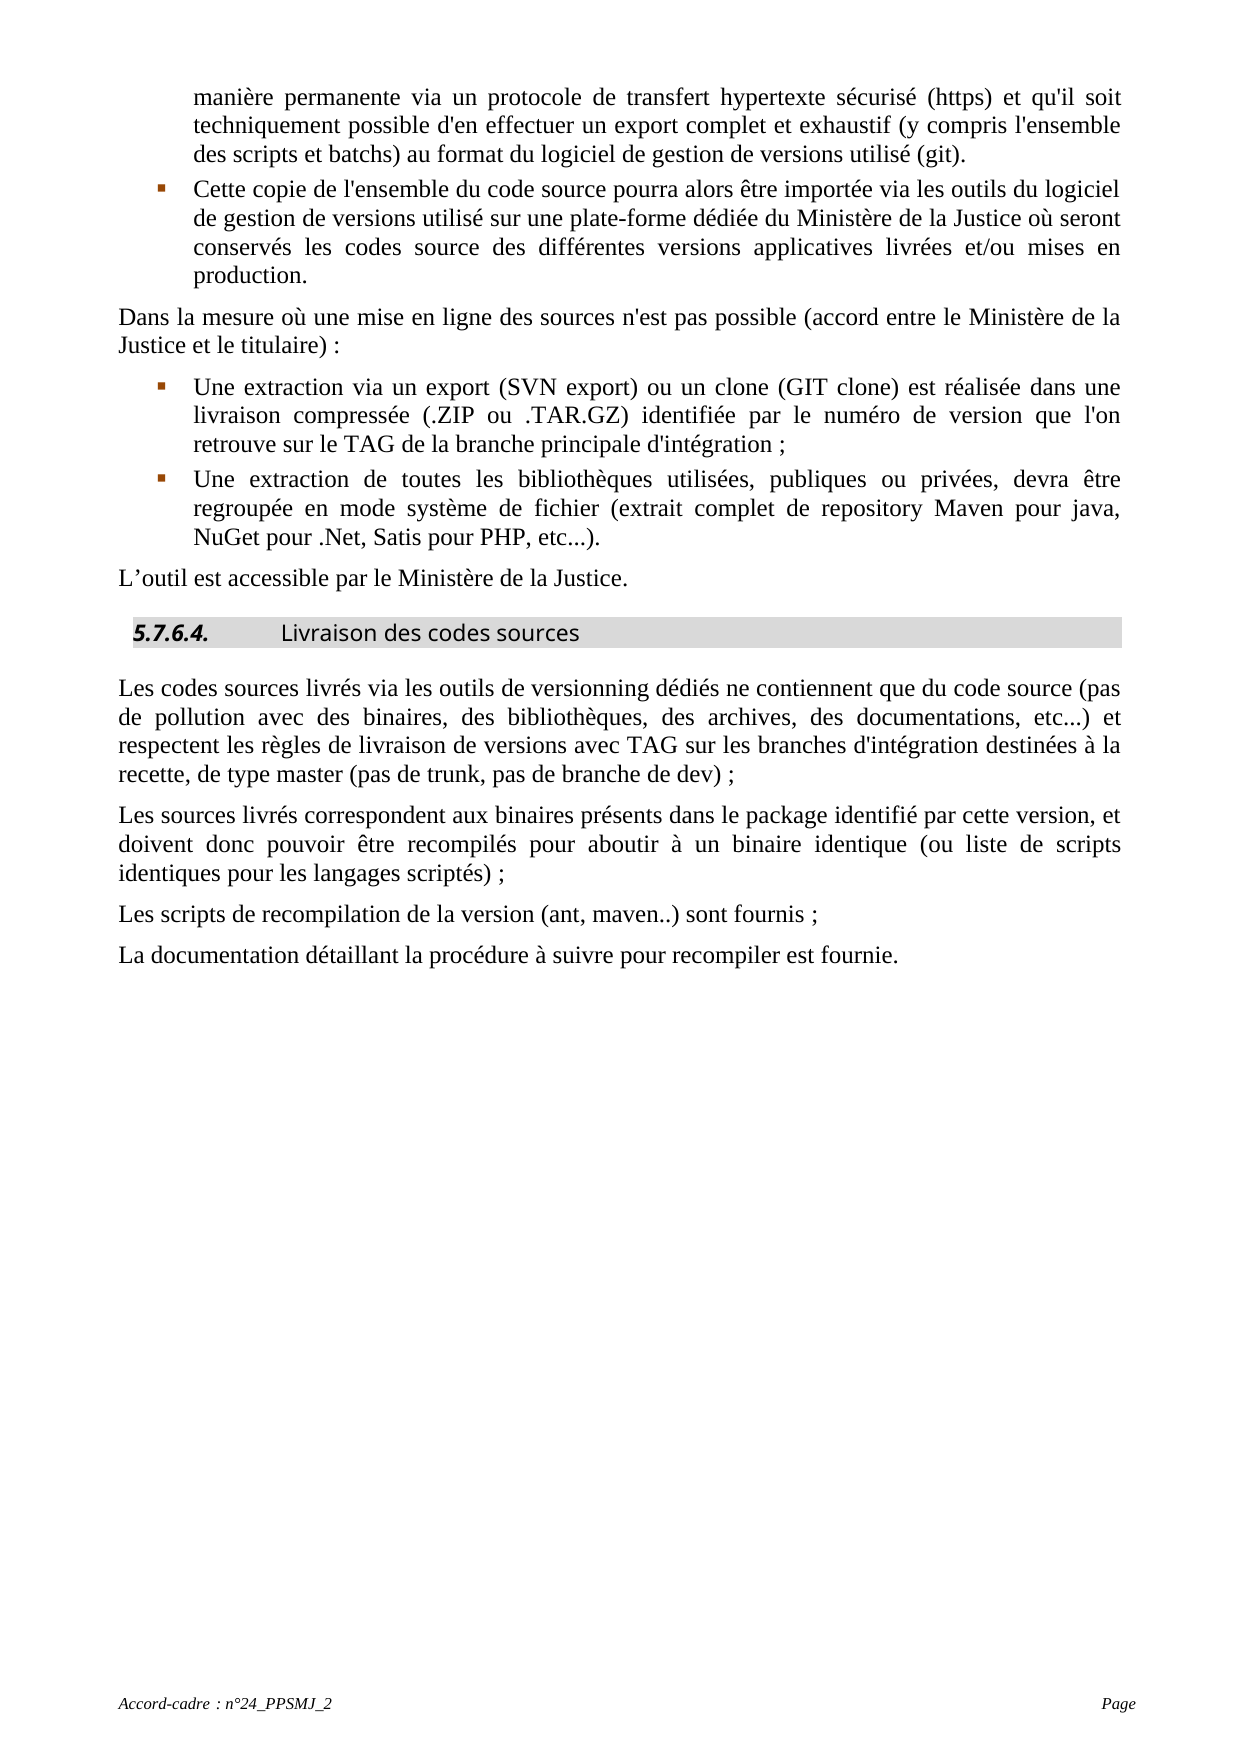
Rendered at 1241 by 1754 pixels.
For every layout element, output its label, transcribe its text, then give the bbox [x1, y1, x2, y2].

text Les scripts de recompilation de la version (ant, maven..) sont fournis ; [118, 899, 1122, 928]
text La documentation détaillant la procédure à suivre pour recompiler est fournie. [118, 941, 1122, 969]
text Les codes sources livrés via les outils de versionning dédiés ne contiennent que du code source (pas de pollution avec des binaires, des bibliothèques, des archives, des documentations, etc...) et respectent les règles de livraison de versions avec TAG sur les branches d'intégration destinées à la recette, de type master (pas de trunk, pas de branche de dev) ; [118, 673, 1122, 788]
text Dans la mesure où une mise en ligne des sources n'est pas possible (accord entre le Ministère de la Justice et le titulaire) : [118, 302, 1122, 359]
list Une extraction de toutes les bibliothèques utilisées, publiques ou privées, devra être regroupée en mode système de fichier (extrait complet de repository Maven pour java, NuGet pour .Net, Satis pour PHP, etc...). [156, 464, 1122, 551]
list Cette copie de l'ensemble du code source pourra alors être importée via les outils du logiciel de gestion de versions utilisé sur une plate-forme dédiée du Ministère de la Justice où seront conservés les codes source des différentes versions applicatives livrées et/ou mises en production. [156, 174, 1122, 289]
text Les sources livrés correspondent aux binaires présents dans le package identifié par cette version, et doivent donc pouvoir être recompilés pour aboutir à un binaire identique (ou liste de scripts identiques pour les langages scriptés) ; [118, 801, 1122, 887]
text L’outil est accessible par le Ministère de la Justice. [118, 563, 1122, 592]
text Livraison des codes sources [133, 617, 1122, 648]
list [156, 82, 1122, 168]
list Une extraction via un export (SVN export) ou un clone (GIT clone) est réalisée dans une livraison compressée (.ZIP ou .TAR.GZ) identifiée par le numéro de version que l'on retrouve sur le TAG de la branche principale d'intégration ; [156, 372, 1122, 458]
